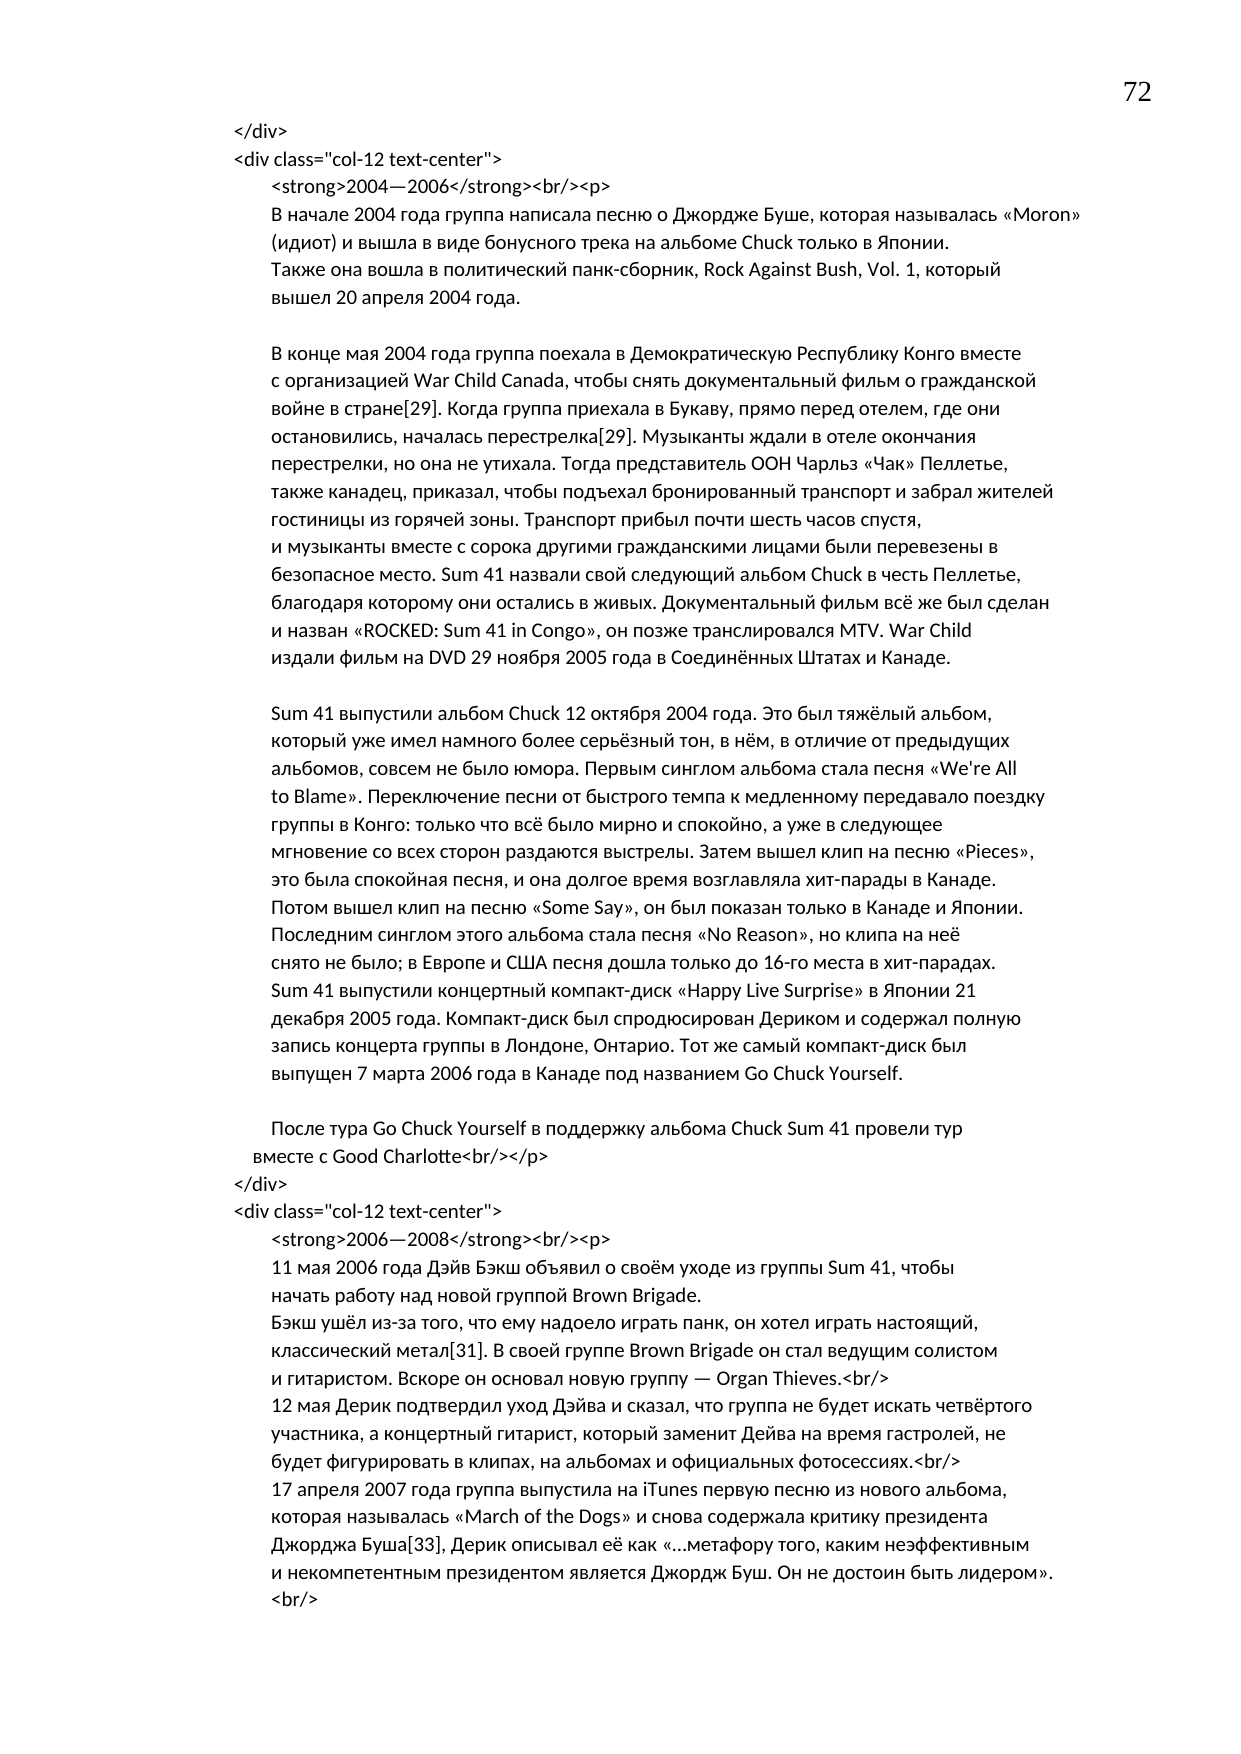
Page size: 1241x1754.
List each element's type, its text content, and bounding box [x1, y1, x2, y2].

text Также она вошла в политический панк-сборник, Rock Against Bush, Vol. 1, который [177, 257, 1152, 282]
text В начале 2004 года группа написала песню о Джордже Буше, которая называлась «Moron» [177, 201, 1152, 227]
text группы в Конго: только что всё было мирно и спокойно, а уже в следующее [177, 811, 1152, 836]
text декабря 2005 года. Компакт-диск был спродюсирован Дериком и содержал полную [177, 1005, 1152, 1030]
text 17 апреля 2007 года группа выпустила на iTunes первую песню из нового альбома, [177, 1476, 1152, 1501]
text будет фигурировать в клипах, на альбомах и официальных фотосессиях.<br/> [177, 1448, 1152, 1473]
text и назван «ROCKED: Sum 41 in Congo», он позже транслировался MTV. War Child [177, 617, 1152, 642]
text мгновение со всех сторон раздаются выстрелы. Затем вышел клип на песню «Pieces», [177, 838, 1152, 864]
text (идиот) и вышла в виде бонусного трека на альбоме Chuck только в Японии. [177, 229, 1152, 254]
text который уже имел намного более серьёзный тон, в нём, в отличие от предыдущих [177, 728, 1152, 753]
text <strong>2006—2008</strong><br/><p> [177, 1226, 1152, 1252]
text и музыканты вместе с сорока другими гражданскими лицами были перевезены в [177, 534, 1152, 559]
text также канадец, приказал, чтобы подъехал бронированный транспорт и забрал жителей [177, 478, 1152, 504]
text вышел 20 апреля 2004 года. [177, 284, 1152, 310]
text гостиницы из горячей зоны. Транспорт прибыл почти шесть часов спустя, [177, 506, 1152, 531]
text Джорджа Буша[33], Дерик описывал её как «…метафору того, каким неэффективным [177, 1531, 1152, 1557]
text 12 мая Дерик подтвердил уход Дэйва и сказал, что группа не будет искать четвёртого [177, 1393, 1152, 1418]
text </div> [177, 118, 1152, 143]
text альбомов, совсем не было юмора. Первым синглом альбома стала песня «We're All [177, 755, 1152, 781]
text издали фильм на DVD 29 ноября 2005 года в Соединённых Штатах и Канаде. [177, 644, 1152, 670]
text Sum 41 выпустили концертный компакт-диск «Happy Live Surprise» в Японии 21 [177, 977, 1152, 1002]
text <div class="col-12 text-center"> [177, 146, 1152, 171]
text безопасное место. Sum 41 назвали свой следующий альбом Chuck в честь Пеллетье, [177, 561, 1152, 587]
text снято не было; в Европе и США песня дошла только до 16-го места в хит-парадах. [177, 949, 1152, 975]
text вместе с Good Charlotte<br/></p> [177, 1143, 1152, 1169]
text благодаря которому они остались в живых. Документальный фильм всё же был сделан [177, 589, 1152, 614]
text to Blame». Переключение песни от быстрого темпа к медленному передавало поездку [177, 783, 1152, 808]
text <strong>2004—2006</strong><br/><p> [177, 173, 1152, 199]
text запись концерта группы в Лондоне, Онтарио. Тот же самый компакт-диск был [177, 1032, 1152, 1058]
text </div> [177, 1171, 1152, 1196]
text участника, а концертный гитарист, который заменит Дейва на время гастролей, не [177, 1420, 1152, 1446]
text это была спокойная песня, и она долгое время возглавляла хит-парады в Канаде. [177, 866, 1152, 892]
text Последним синглом этого альбома стала песня «No Reason», но клипа на неё [177, 922, 1152, 947]
text и некомпетентным президентом является Джордж Буш. Он не достоин быть лидером». [177, 1559, 1152, 1584]
text Sum 41 выпустили альбом Chuck 12 октября 2004 года. Это был тяжёлый альбом, [177, 700, 1152, 725]
text остановились, началась перестрелка[29]. Музыканты ждали в отеле окончания [177, 423, 1152, 448]
text <div class="col-12 text-center"> [177, 1199, 1152, 1224]
text В конце мая 2004 года группа поехала в Демократическую Республику Конго вместе [177, 340, 1152, 365]
text перестрелки, но она не утихала. Тогда представитель ООН Чарльз «Чак» Пеллетье, [177, 451, 1152, 476]
text которая называлась «March of the Dogs» и снова содержала критику президента [177, 1503, 1152, 1529]
text Потом вышел клип на песню «Some Say», он был показан только в Канаде и Японии. [177, 894, 1152, 919]
text начать работу над новой группой Brown Brigade. [177, 1282, 1152, 1307]
text и гитаристом. Вскоре он основал новую группу — Organ Thieves.<br/> [177, 1365, 1152, 1390]
text 11 мая 2006 года Дэйв Бэкш объявил о своём уходе из группы Sum 41, чтобы [177, 1254, 1152, 1279]
text войне в стране[29]. Когда группа приехала в Букаву, прямо перед отелем, где они [177, 395, 1152, 421]
text После тура Go Chuck Yourself в поддержку альбома Chuck Sum 41 провели тур [177, 1116, 1152, 1141]
text <br/> [177, 1587, 1152, 1612]
text Бэкш ушёл из-за того, что ему надоело играть панк, он хотел играть настоящий, [177, 1309, 1152, 1335]
text классический метал[31]. В своей группе Brown Brigade он стал ведущим солистом [177, 1337, 1152, 1363]
text выпущен 7 марта 2006 года в Канаде под названием Go Chuck Yourself. [177, 1060, 1152, 1086]
text с организацией War Child Canada, чтобы снять документальный фильм о гражданской [177, 367, 1152, 393]
